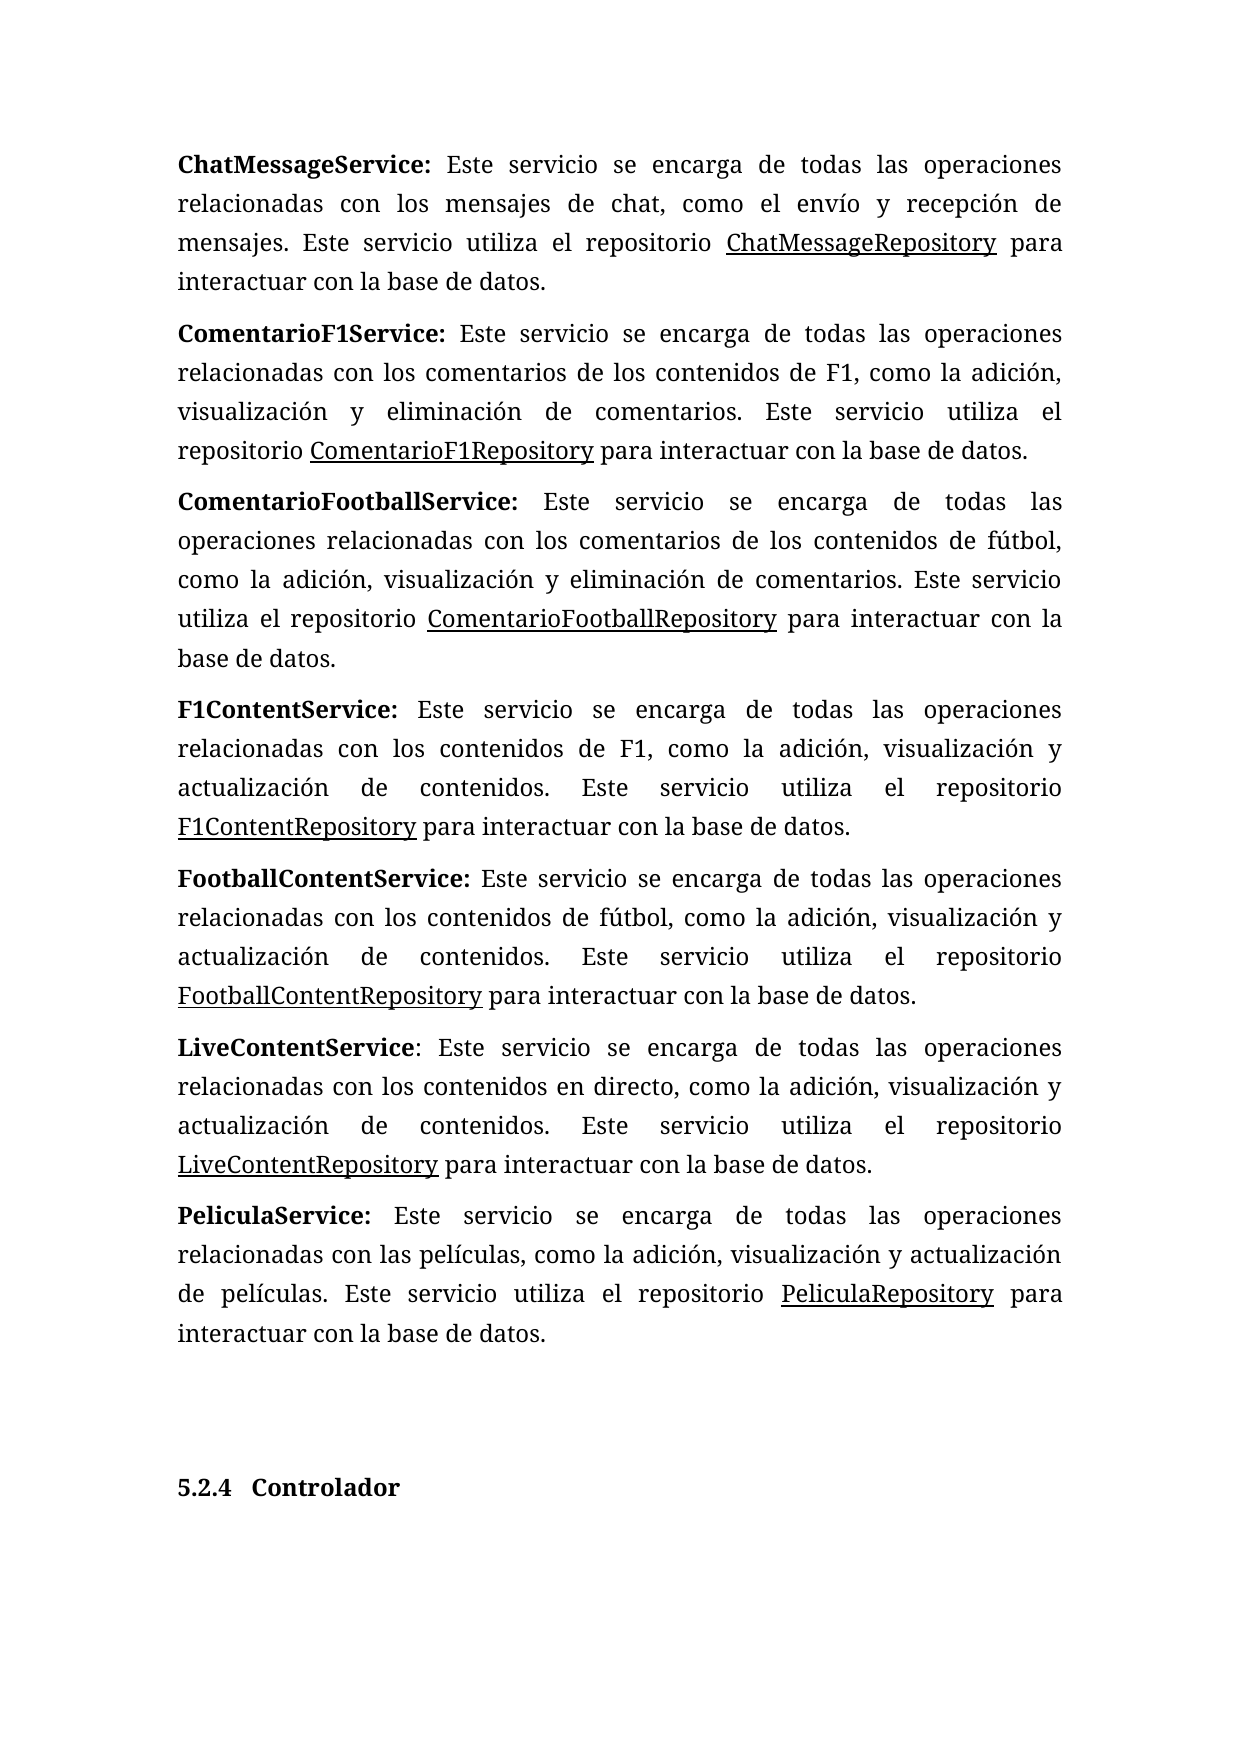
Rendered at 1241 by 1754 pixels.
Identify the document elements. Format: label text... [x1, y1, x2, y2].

text F1ContentService: Este servicio se encarga de todas las operaciones relacionadas con los contenidos de F1, como la adición, visualización y actualización de contenidos. Este servicio utiliza el repositorio F1ContentRepository para interactuar con la base de datos. [177, 693, 1063, 843]
text FootballContentService: Este servicio se encarga de todas las operaciones relacionadas con los contenidos de fútbol, como la adición, visualización y actualización de contenidos. Este servicio utiliza el repositorio FootballContentRepository para interactuar con la base de datos. [177, 862, 1063, 1011]
text LiveContentService: Este servicio se encarga de todas las operaciones relacionadas con los contenidos en directo, como la adición, visualización y actualización de contenidos. Este servicio utiliza el repositorio LiveContentRepository para interactuar con la base de datos. [177, 1030, 1063, 1180]
text ChatMessageService: Este servicio se encarga de todas las operaciones relacionadas con los mensajes de chat, como el envío y recepción de mensajes. Este servicio utiliza el repositorio ChatMessageRepository para interactuar con la base de datos. [177, 148, 1063, 297]
text 5.2.4 Controlador [177, 1471, 1063, 1504]
text ComentarioFootballService: Este servicio se encarga de todas las operaciones relacionadas con los comentarios de los contenidos de fútbol, como la adición, visualización y eliminación de comentarios. Este servicio utiliza el repositorio ComentarioFootballRepository para interactuar con la base de datos. [177, 485, 1063, 674]
text PeliculaService: Este servicio se encarga de todas las operaciones relacionadas con las películas, como la adición, visualización y actualización de películas. Este servicio utiliza el repositorio PeliculaRepository para interactuar con la base de datos. [177, 1199, 1063, 1349]
text ComentarioF1Service: Este servicio se encarga de todas las operaciones relacionadas con los comentarios de los contenidos de F1, como la adición, visualización y eliminación de comentarios. Este servicio utiliza el repositorio ComentarioF1Repository para interactuar con la base de datos. [177, 316, 1063, 466]
